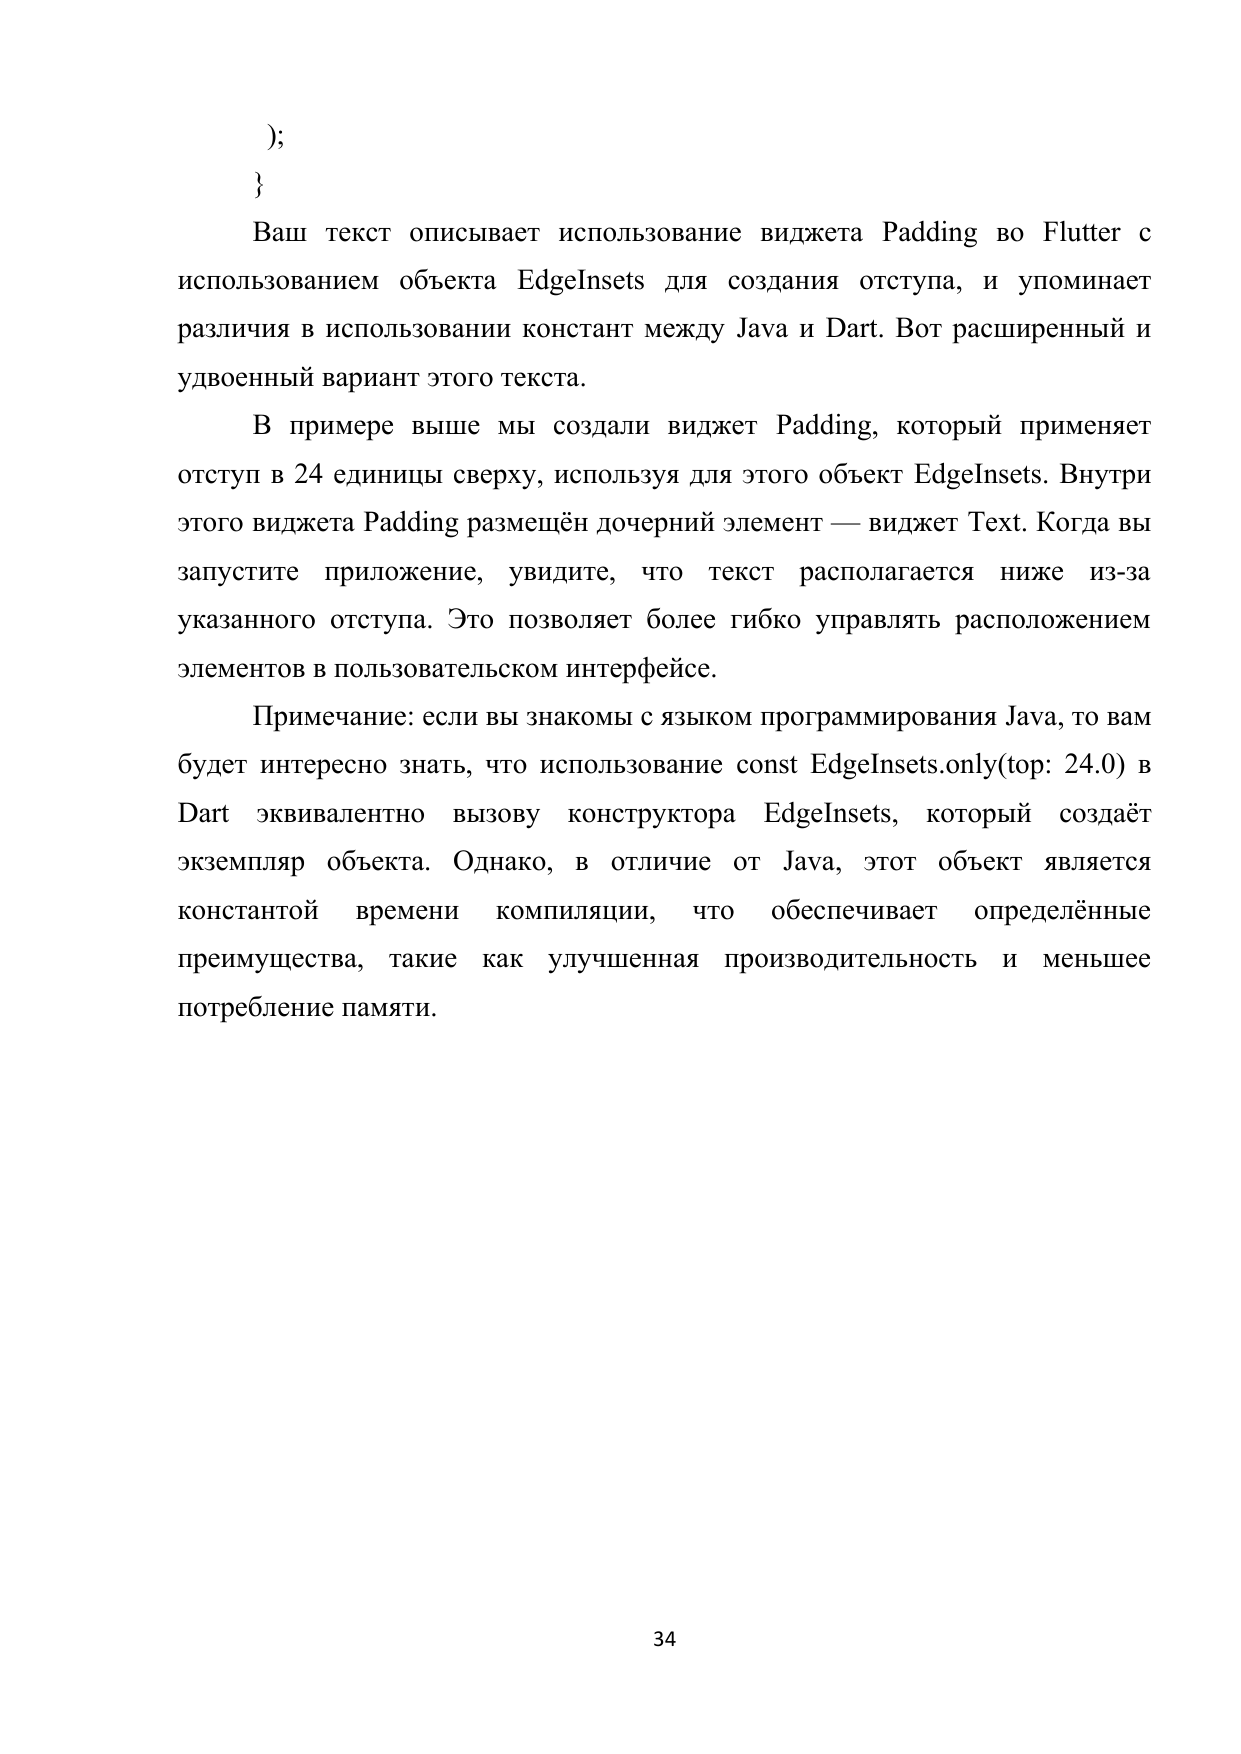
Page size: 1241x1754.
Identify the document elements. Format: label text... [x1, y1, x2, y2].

text ); [177, 118, 1152, 150]
text } [177, 167, 1152, 199]
text Примечание: если вы знакомы с языком программирования Java, то вам будет интересно знать, что использование const EdgeInsets.only(top: 24.0) в Dart эквивалентно вызову конструктора EdgeInsets, который создаёт экземпляр объекта. Однако, в отличие от Java, этот объект является константой времени компиляции, что обеспечивает определённые преимущества, такие как улучшенная производительность и меньшее потребление памяти. [177, 699, 1152, 1022]
text В примере выше мы создали виджет Padding, который применяет отступ в 24 единицы сверху, используя для этого объект EdgeInsets. Внутри этого виджета Padding размещён дочерний элемент — виджет Text. Когда вы запустите приложение, увидите, что текст располагается ниже из-за указанного отступа. Это позволяет более гибко управлять расположением элементов в пользовательском интерфейсе. [177, 409, 1152, 683]
text Ваш текст описывает использование виджета Padding во Flutter с использованием объекта EdgeInsets для создания отступа, и упоминает различия в использовании констант между Java и Dart. Вот расширенный и удвоенный вариант этого текста. [177, 215, 1152, 393]
